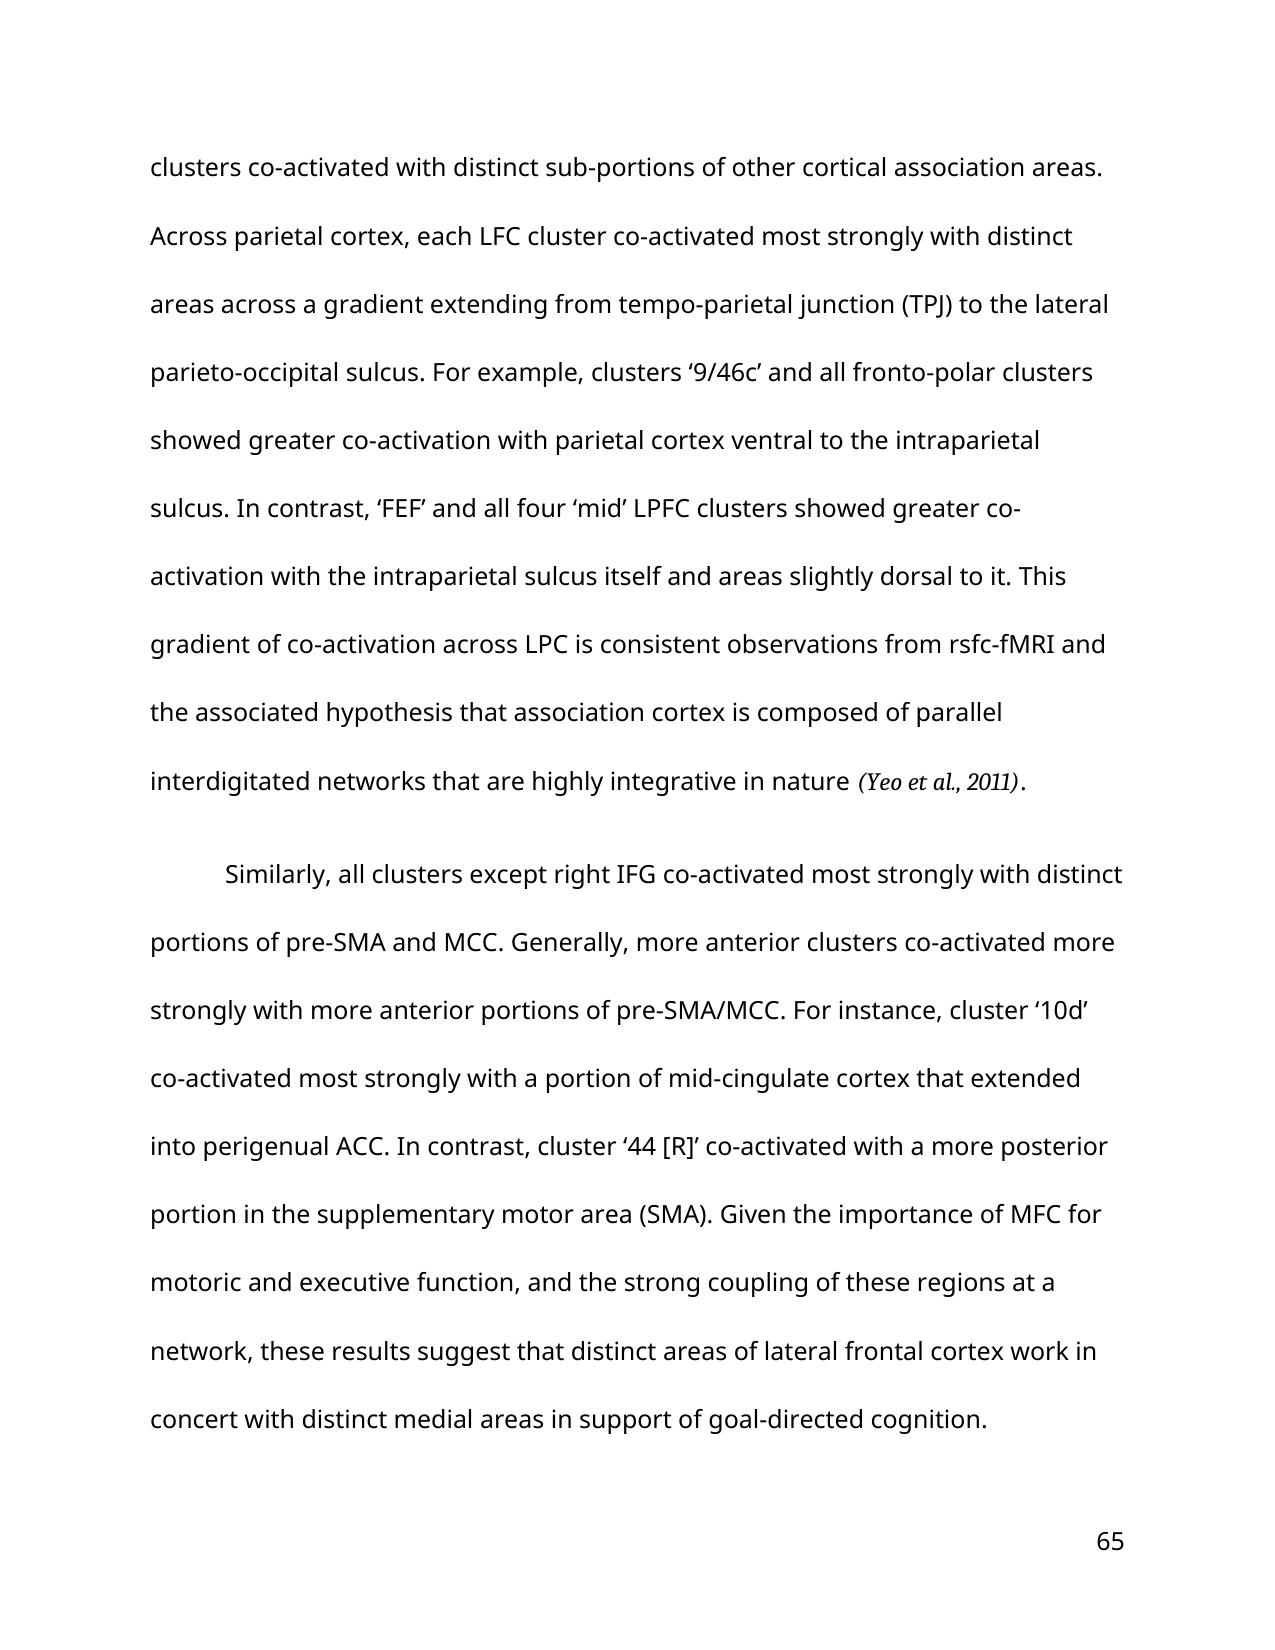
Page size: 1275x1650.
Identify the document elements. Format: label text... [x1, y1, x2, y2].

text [150, 150, 1125, 797]
text Similarly, all clusters except right IFG co-activated most strongly with distinct portions of pre-SMA and MCC. Generally, more anterior clusters co-activated more strongly with more anterior portions of pre-SMA/MCC. For instance, cluster ‘10d’ co-activated most strongly with a portion of mid-cingulate cortex that extended into perigenual ACC. In contrast, cluster ‘44 [R]’ co-activated with a more posterior portion in the supplementary motor area (SMA). Given the importance of MFC for motoric and executive function, and the strong coupling of these regions at a network, these results suggest that distinct areas of lateral frontal cortex work in concert with distinct medial areas in support of goal-directed cognition. [150, 856, 1125, 1435]
